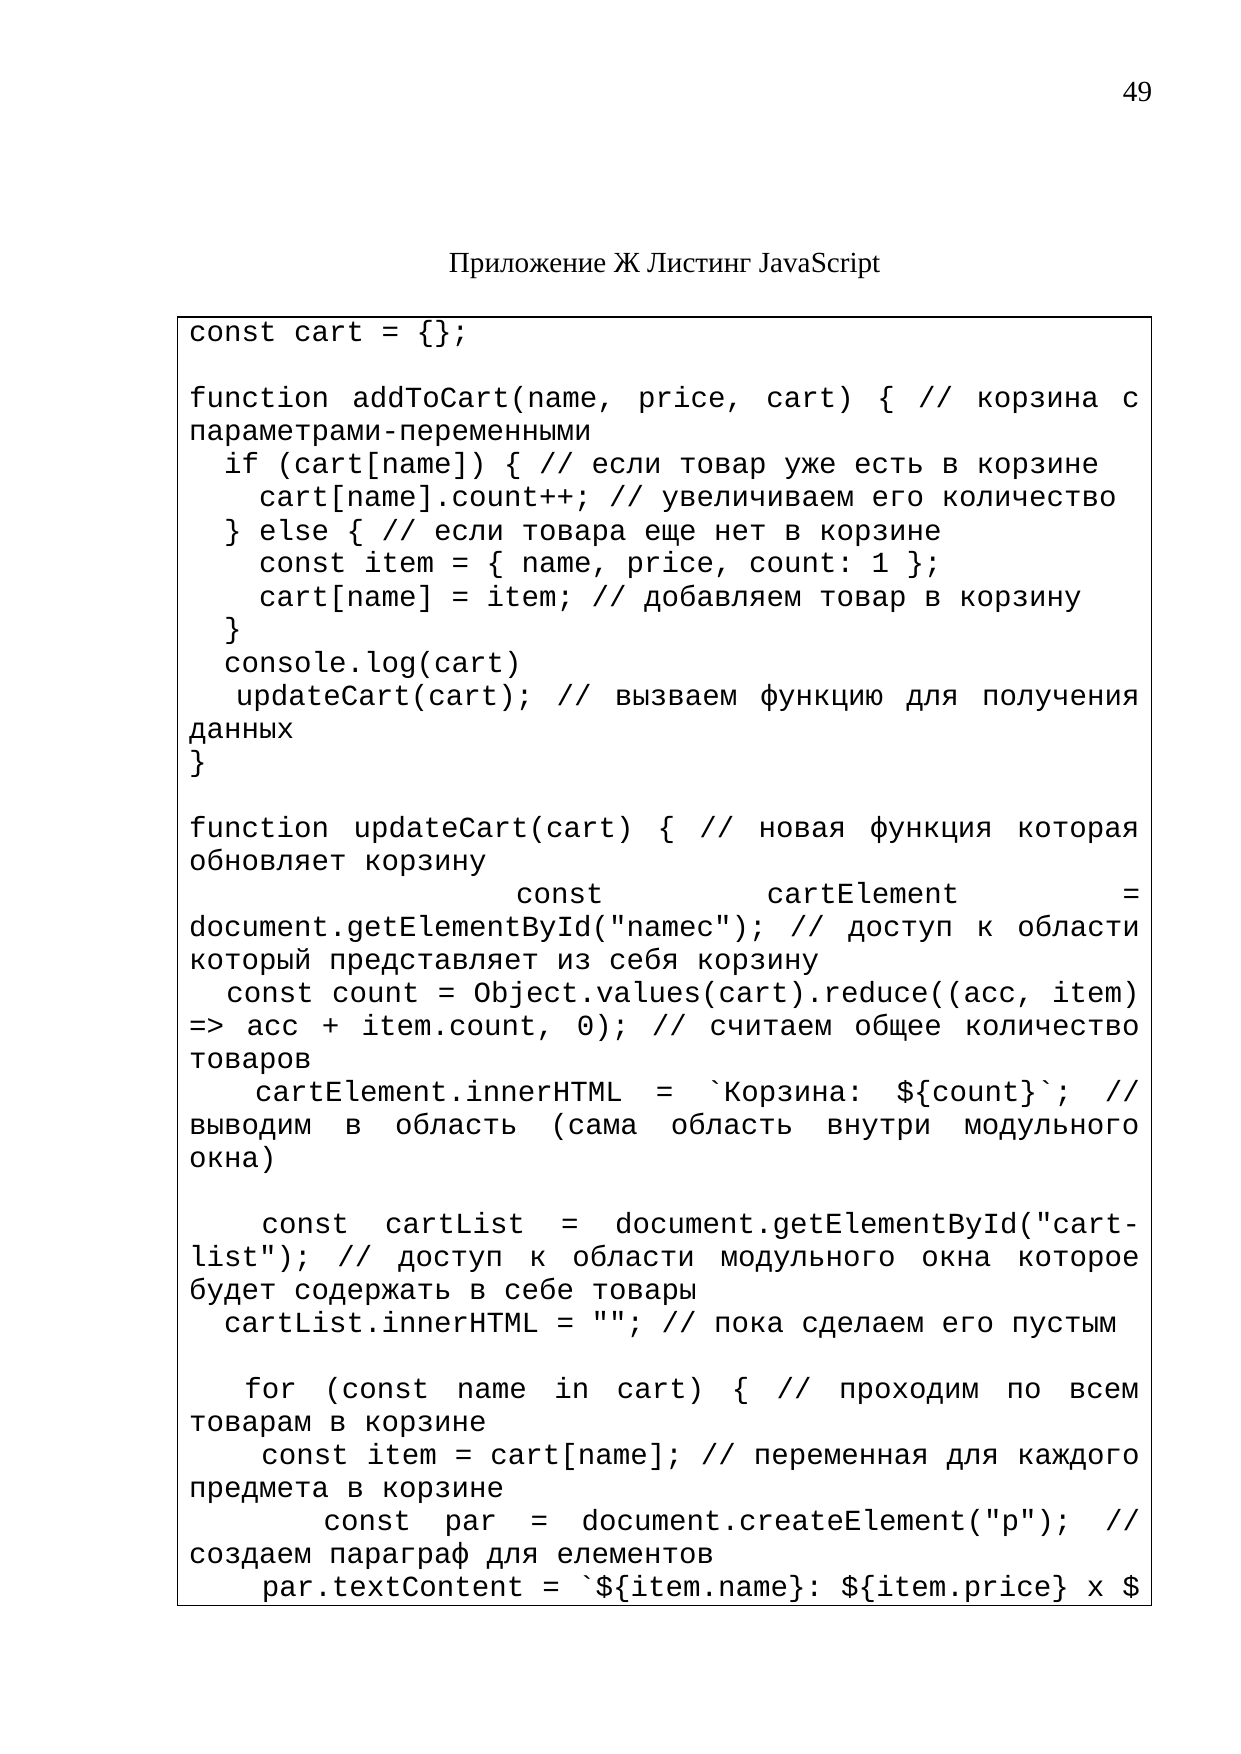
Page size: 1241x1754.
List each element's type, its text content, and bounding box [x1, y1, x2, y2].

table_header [178, 318, 1151, 1605]
subtitle Приложение Ж Листинг JavaScript [177, 245, 1152, 279]
